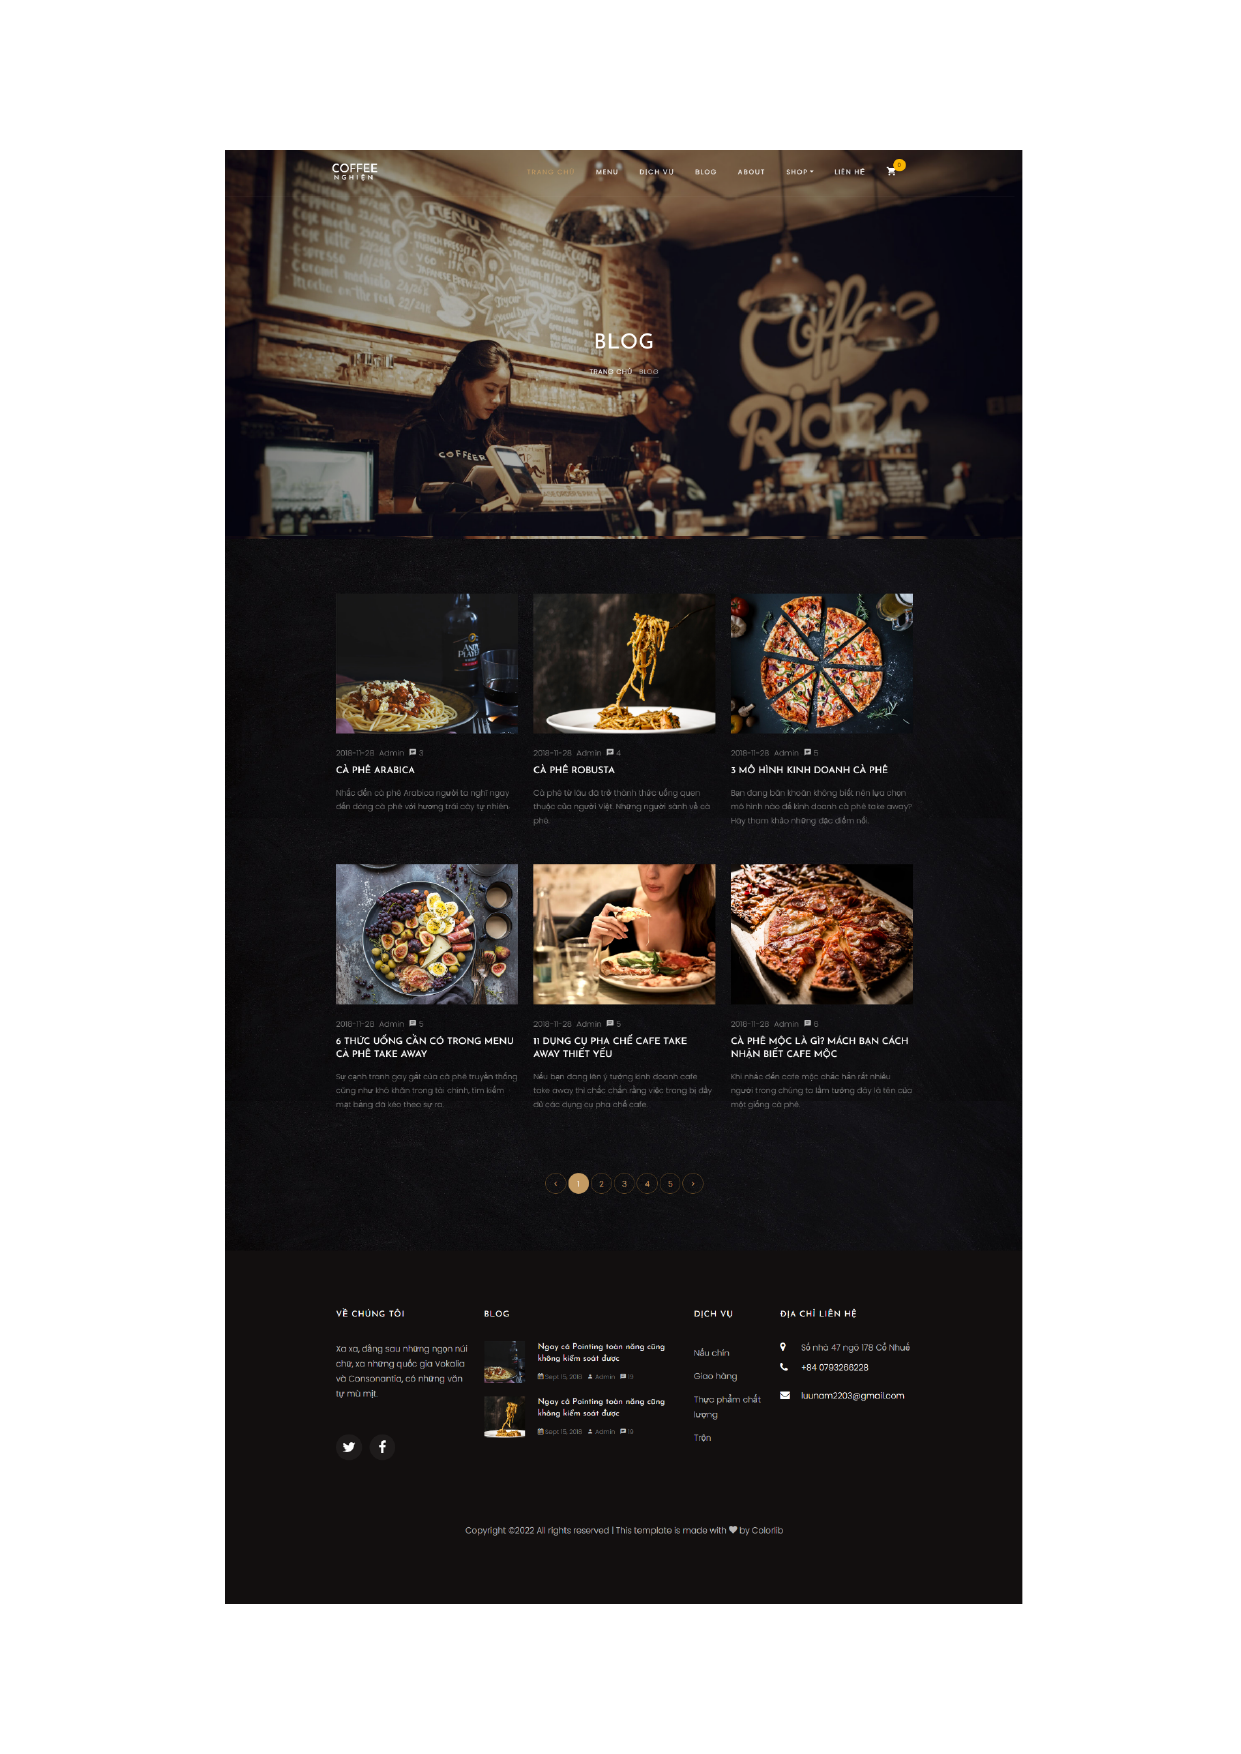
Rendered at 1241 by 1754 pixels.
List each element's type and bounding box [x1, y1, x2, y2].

picture [225, 150, 1023, 1604]
